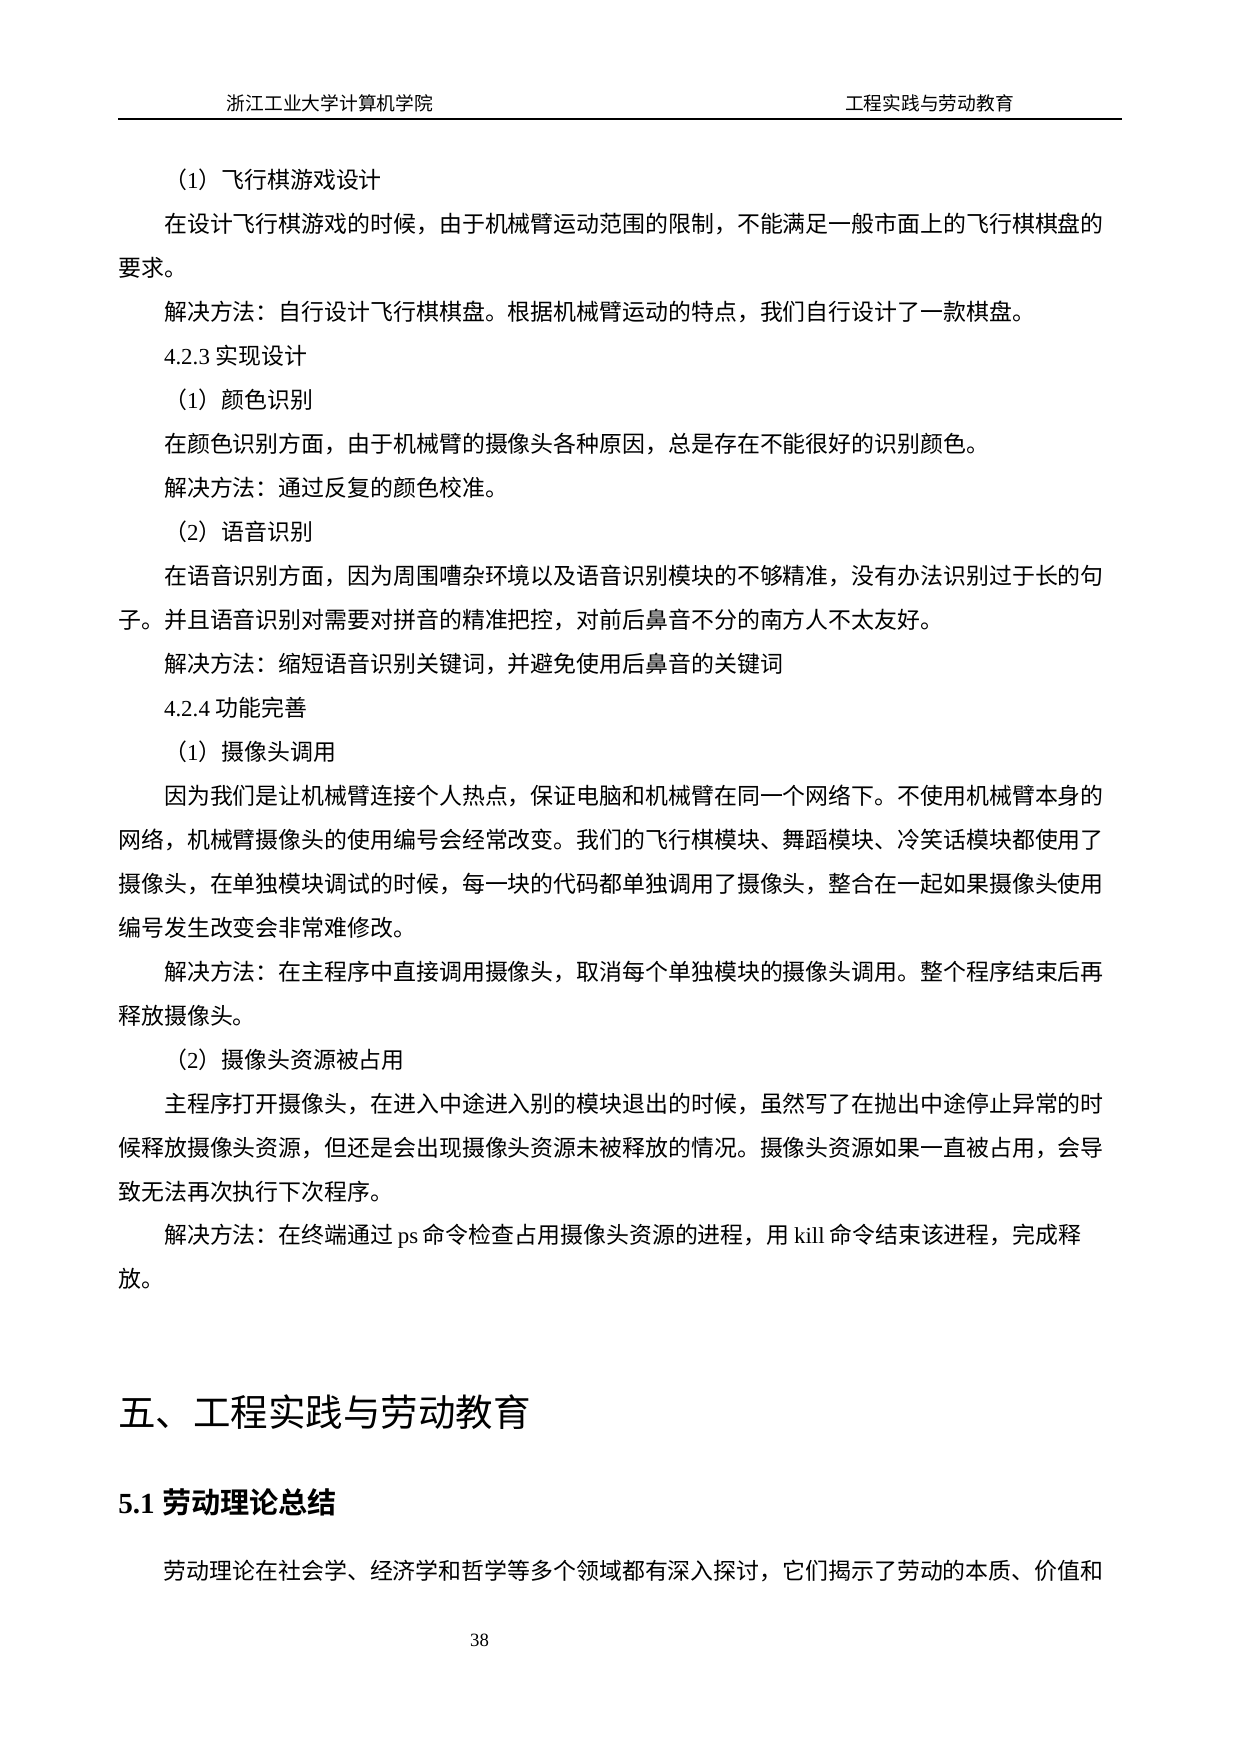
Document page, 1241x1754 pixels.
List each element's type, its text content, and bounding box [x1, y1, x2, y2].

list （1）摄像头调用 [118, 728, 1122, 772]
list （1）颜色识别 [118, 377, 1122, 421]
list 解决方法：缩短语音识别关键词，并避免使用后鼻音的关键词 [118, 641, 1122, 684]
subtitle 五、工程实践与劳动教育 [118, 1366, 1122, 1454]
list 在设计飞行棋游戏的时候，由于机械臂运动范围的限制，不能满足一般市面上的飞行棋棋盘的要求。 [118, 201, 1122, 289]
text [118, 1548, 1122, 1592]
list 在语音识别方面，因为周围嘈杂环境以及语音识别模块的不够精准，没有办法识别过于长的句子。并且语音识别对需要对拼音的精准把控，对前后鼻音不分的南方人不太友好。 [118, 553, 1122, 641]
list 在颜色识别方面，由于机械臂的摄像头各种原因，总是存在不能很好的识别颜色。 [118, 421, 1122, 465]
list （1）飞行棋游戏设计 [118, 157, 1122, 201]
list 解决方法：通过反复的颜色校准。 [118, 465, 1122, 509]
list 主程序打开摄像头，在进入中途进入别的模块退出的时候，虽然写了在抛出中途停止异常的时候释放摄像头资源，但还是会出现摄像头资源未被释放的情况。摄像头资源如果一直被占用，会导致无法再次执行下次程序。 [118, 1080, 1122, 1212]
list 解决方法：自行设计飞行棋棋盘。根据机械臂运动的特点，我们自行设计了一款棋盘。 [118, 289, 1122, 333]
subtitle 5.1 劳动理论总结 [118, 1479, 1122, 1523]
list 语音识别 [118, 509, 1122, 553]
list 解决方法：在终端通过ps命令检查占用摄像头资源的进程，用kill命令结束该进程，完成释放。 [118, 1212, 1122, 1300]
list 解决方法：在主程序中直接调用摄像头，取消每个单独模块的摄像头调用。整个程序结束后再释放摄像头。 [118, 948, 1122, 1036]
list 因为我们是让机械臂连接个人热点，保证电脑和机械臂在同一个网络下。不使用机械臂本身的网络，机械臂摄像头的使用编号会经常改变。我们的飞行棋模块、舞蹈模块、冷笑话模块都使用了摄像头，在单独模块调试的时候，每一块的代码都单独调用了摄像头，整合在一起如果摄像头使用编号发生改变会非常难修改。 [118, 772, 1122, 948]
list 4.2.3 实现设计 [118, 333, 1122, 377]
list 摄像头资源被占用 [118, 1036, 1122, 1080]
list 4.2.4 功能完善 [118, 684, 1122, 728]
